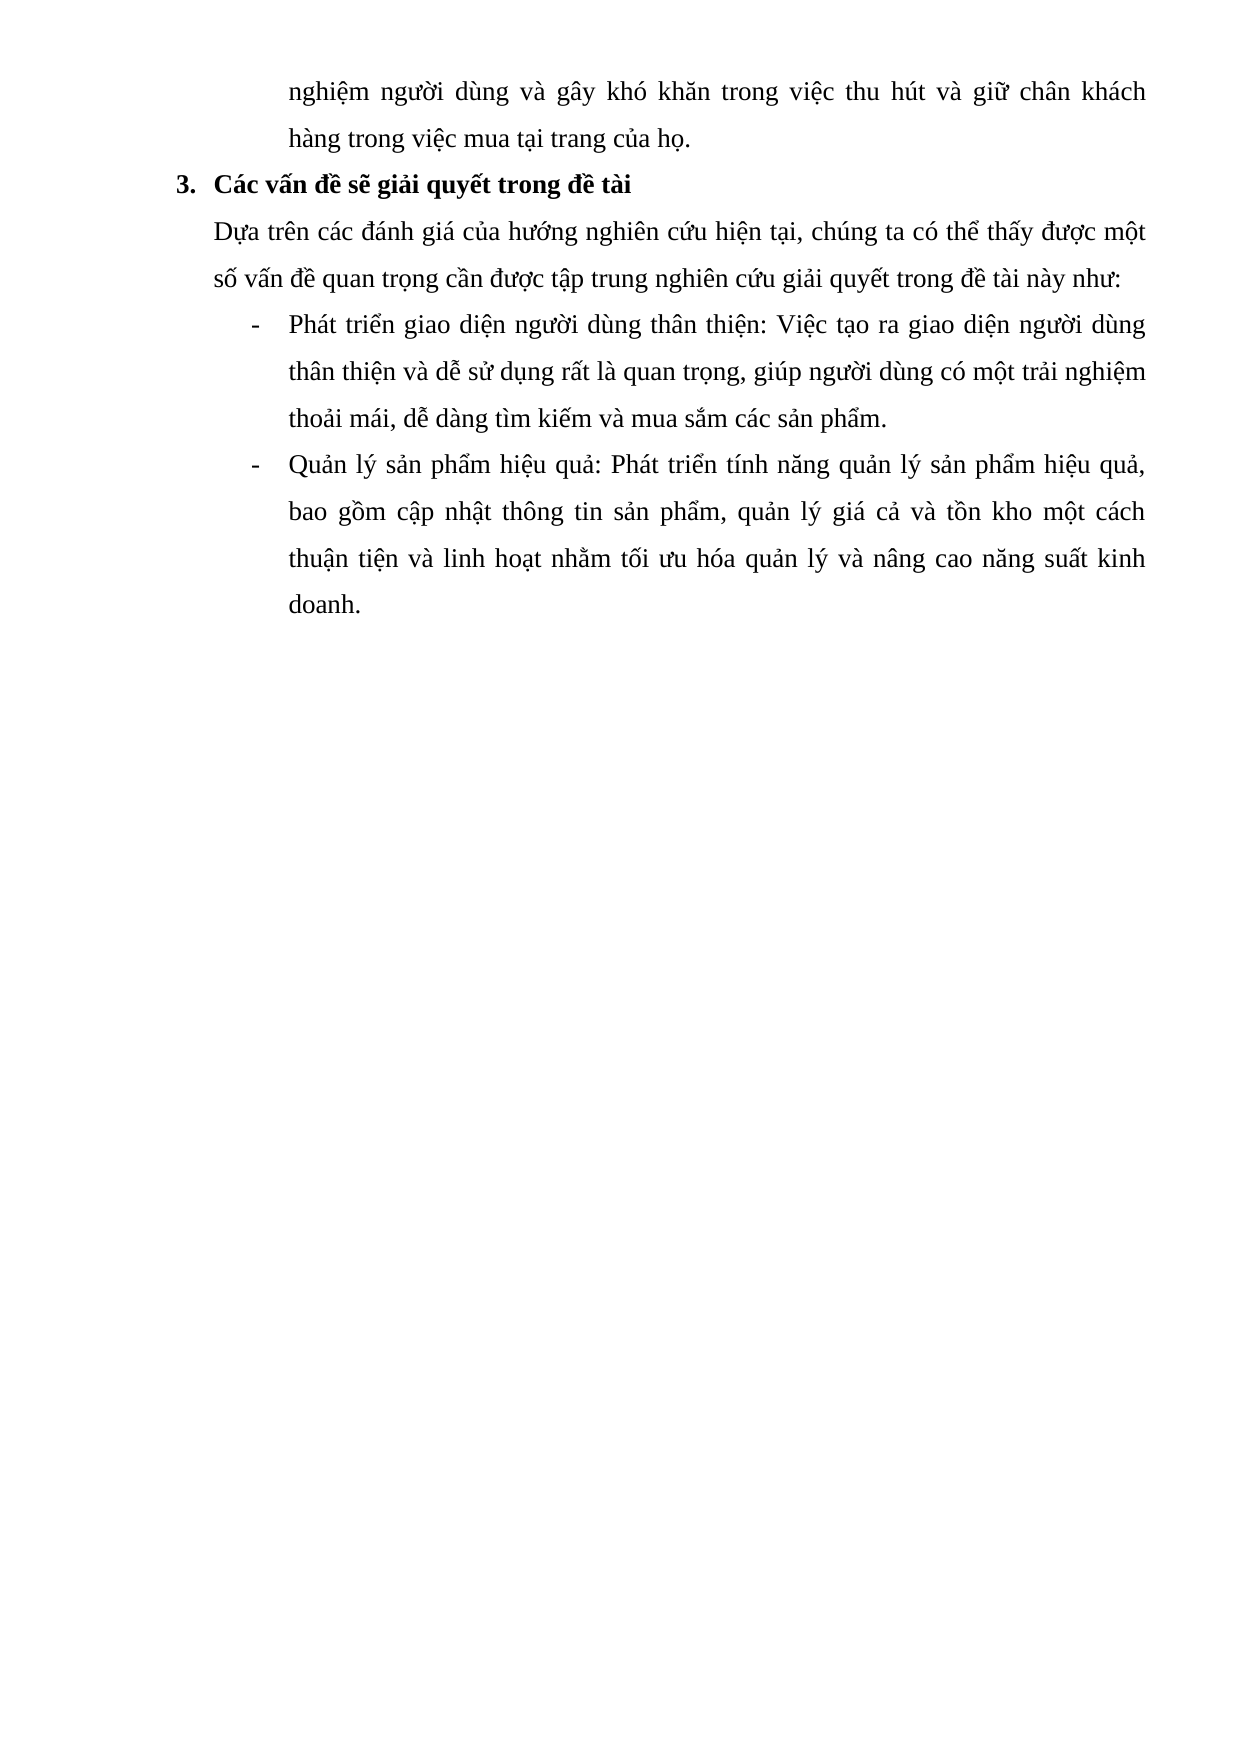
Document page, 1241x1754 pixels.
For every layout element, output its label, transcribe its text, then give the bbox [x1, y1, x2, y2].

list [251, 75, 1147, 153]
list Phát triển giao diện người dùng thân thiện: Việc tạo ra giao diện người dùng thân thiện và dễ sử dụng rất là quan trọng, giúp người dùng có một trải nghiệm thoải mái, dễ dàng tìm kiếm và mua sắm các sản phẩm. [251, 308, 1147, 433]
subtitle Các vấn đề sẽ giải quyết trong đề tài [176, 168, 1157, 199]
list Quản lý sản phẩm hiệu quả: Phát triển tính năng quản lý sản phẩm hiệu quả, bao gồm cập nhật thông tin sản phẩm, quản lý giá cả và tồn kho một cách thuận tiện và linh hoạt nhằm tối ưu hóa quản lý và nâng cao năng suất kinh doanh. [251, 448, 1147, 619]
text Dựa trên các đánh giá của hướng nghiên cứu hiện tại, chúng ta có thể thấy được một số vấn đề quan trọng cần được tập trung nghiên cứu giải quyết trong đề tài này như: [213, 215, 1147, 293]
